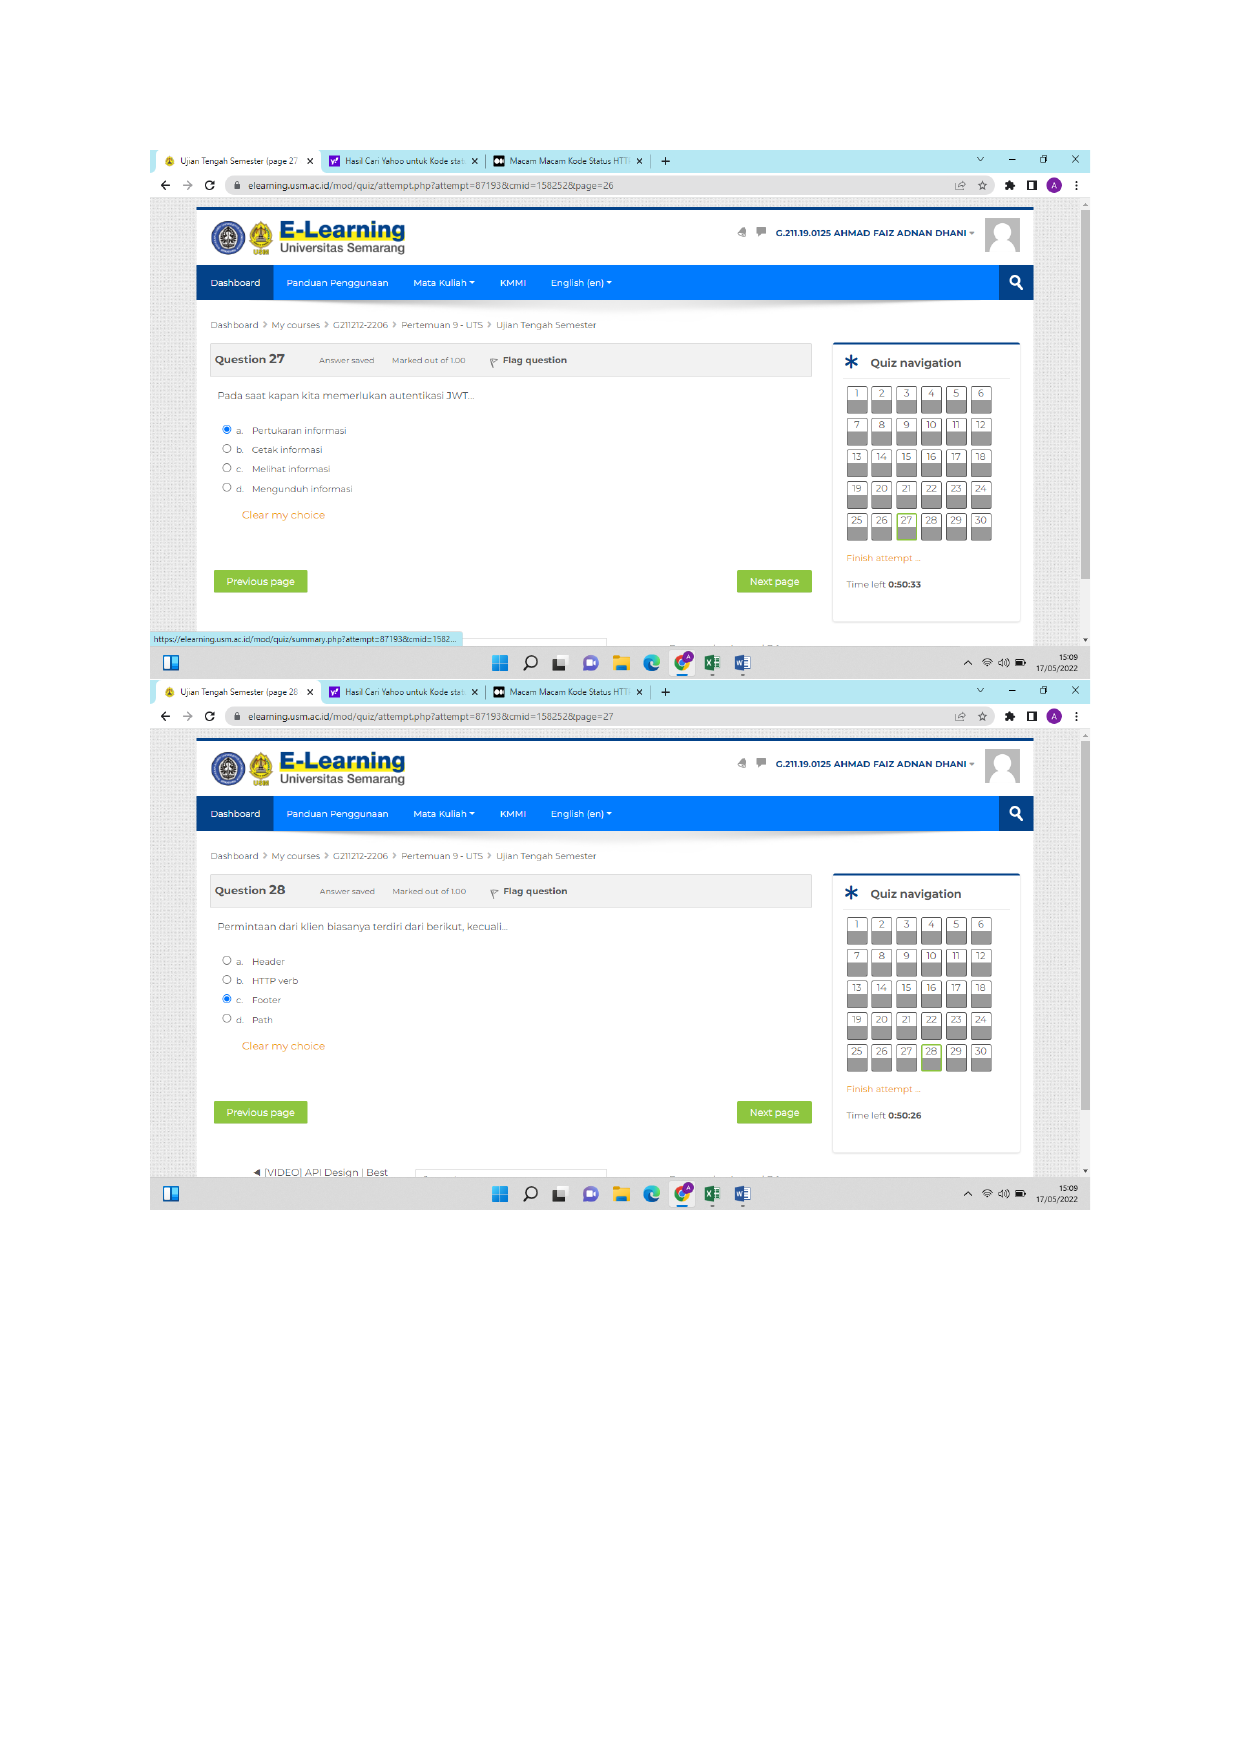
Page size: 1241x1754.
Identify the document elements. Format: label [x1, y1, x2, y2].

picture [150, 680, 1091, 1210]
picture [150, 150, 1091, 679]
